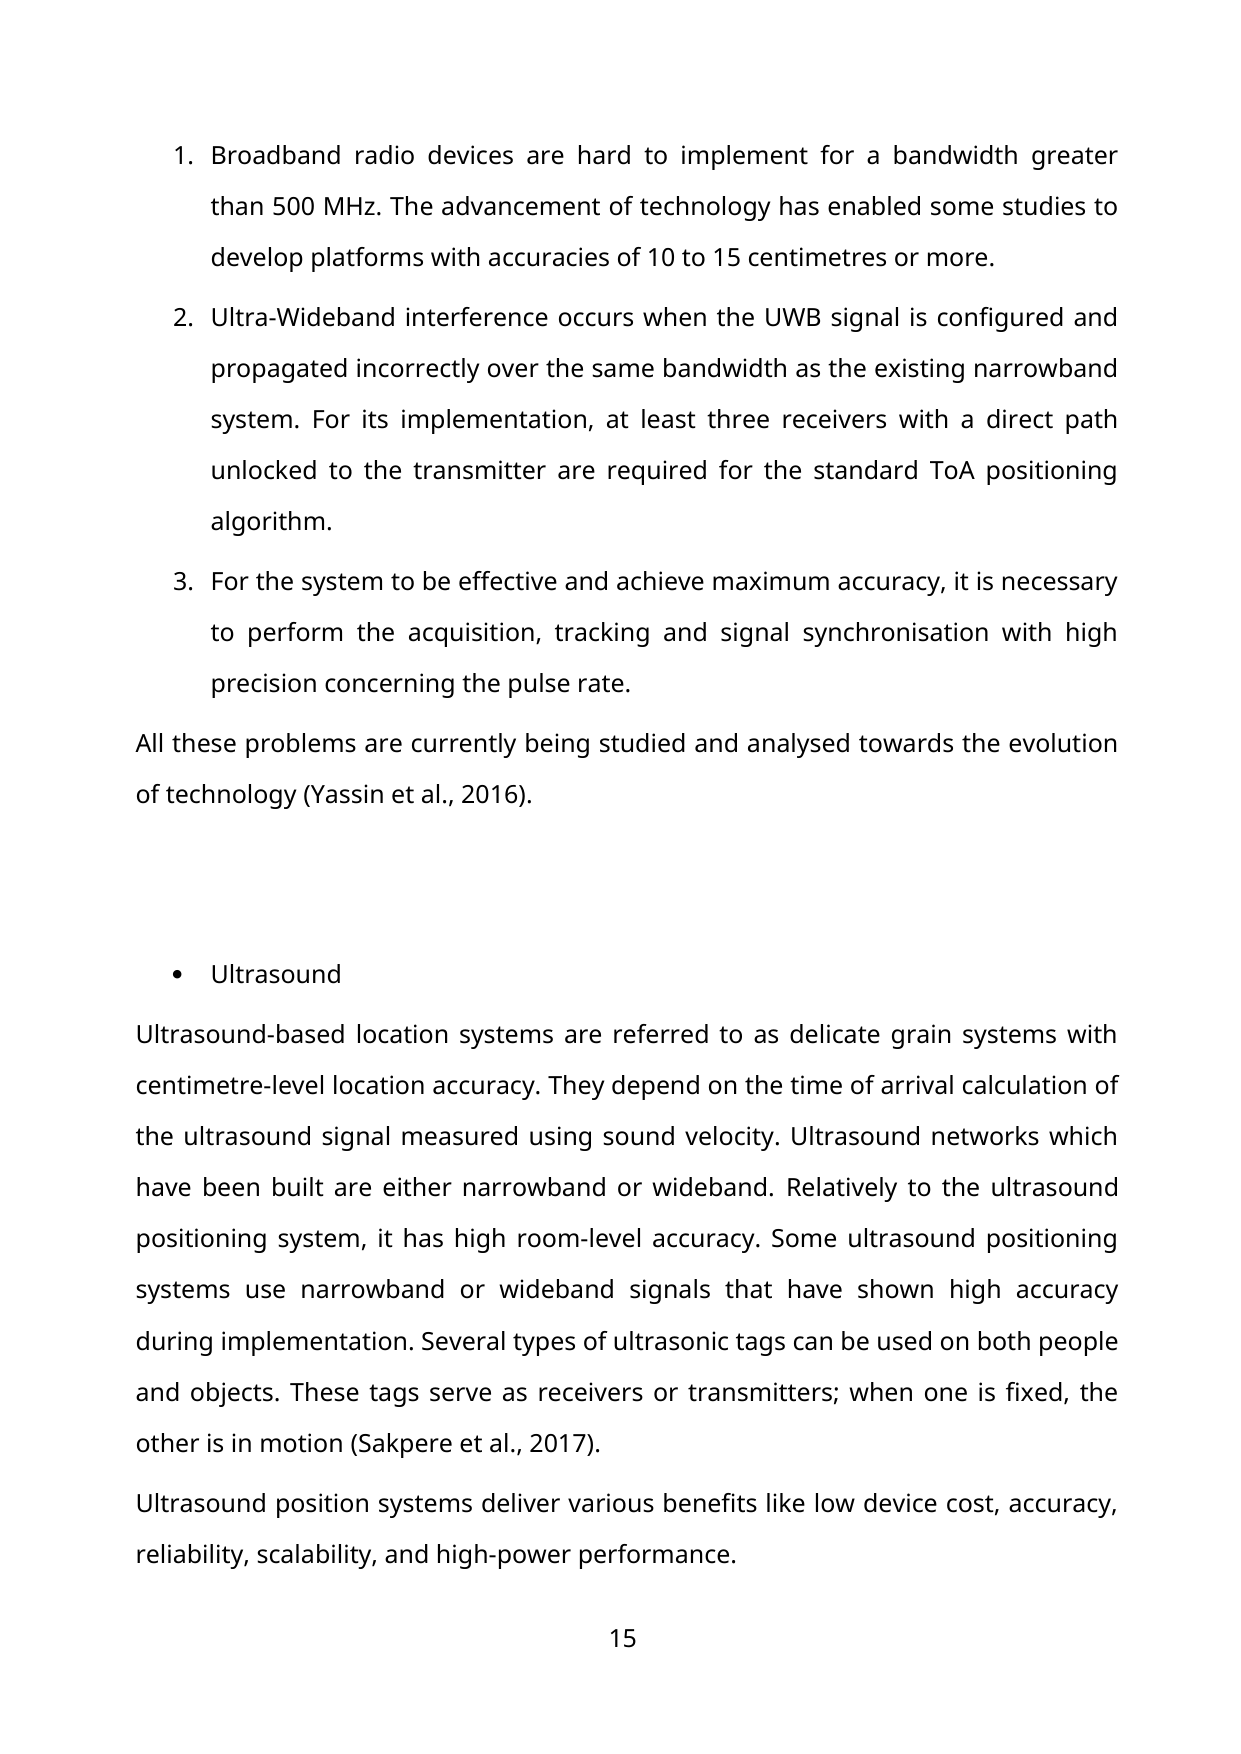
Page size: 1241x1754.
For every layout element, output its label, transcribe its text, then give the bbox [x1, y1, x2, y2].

list Broadband radio devices are hard to implement for a bandwidth greater than 500 MHz. The advancement of technology has enabled some studies to develop platforms with accuracies of 10 to 15 centimetres or more. [173, 137, 1119, 274]
list Ultrasound [173, 957, 1119, 991]
list For the system to be effective and achieve maximum accuracy, it is necessary to perform the acquisition, tracking and signal synchronisation with high precision concerning the pulse rate. [173, 564, 1119, 700]
text Ultrasound-based location systems are referred to as delicate grain systems with centimetre-level location accuracy. They depend on the time of arrival calculation of the ultrasound signal measured using sound velocity. Ultrasound networks which have been built are either narrowband or wideband. Relatively to the ultrasound positioning system, it has high room-level accuracy. Some ultrasound positioning systems use narrowband or wideband signals that have shown high accuracy during implementation. Several types of ultrasonic tags can be used on both people and objects. These tags serve as receivers or transmitters; when one is fixed, the other is in motion (Sakpere et al., 2017). [135, 1017, 1119, 1459]
text Ultrasound position systems deliver various benefits like low device cost, accuracy, reliability, scalability, and high-power performance. [135, 1485, 1119, 1570]
text All these problems are currently being studied and analysed towards the evolution of technology (Yassin et al., 2016). [135, 726, 1119, 811]
list Ultra-Wideband interference occurs when the UWB signal is configured and propagated incorrectly over the same bandwidth as the existing narrowband system. For its implementation, at least three receivers with a direct path unlocked to the transmitter are required for the standard ToA positioning algorithm. [173, 299, 1119, 538]
